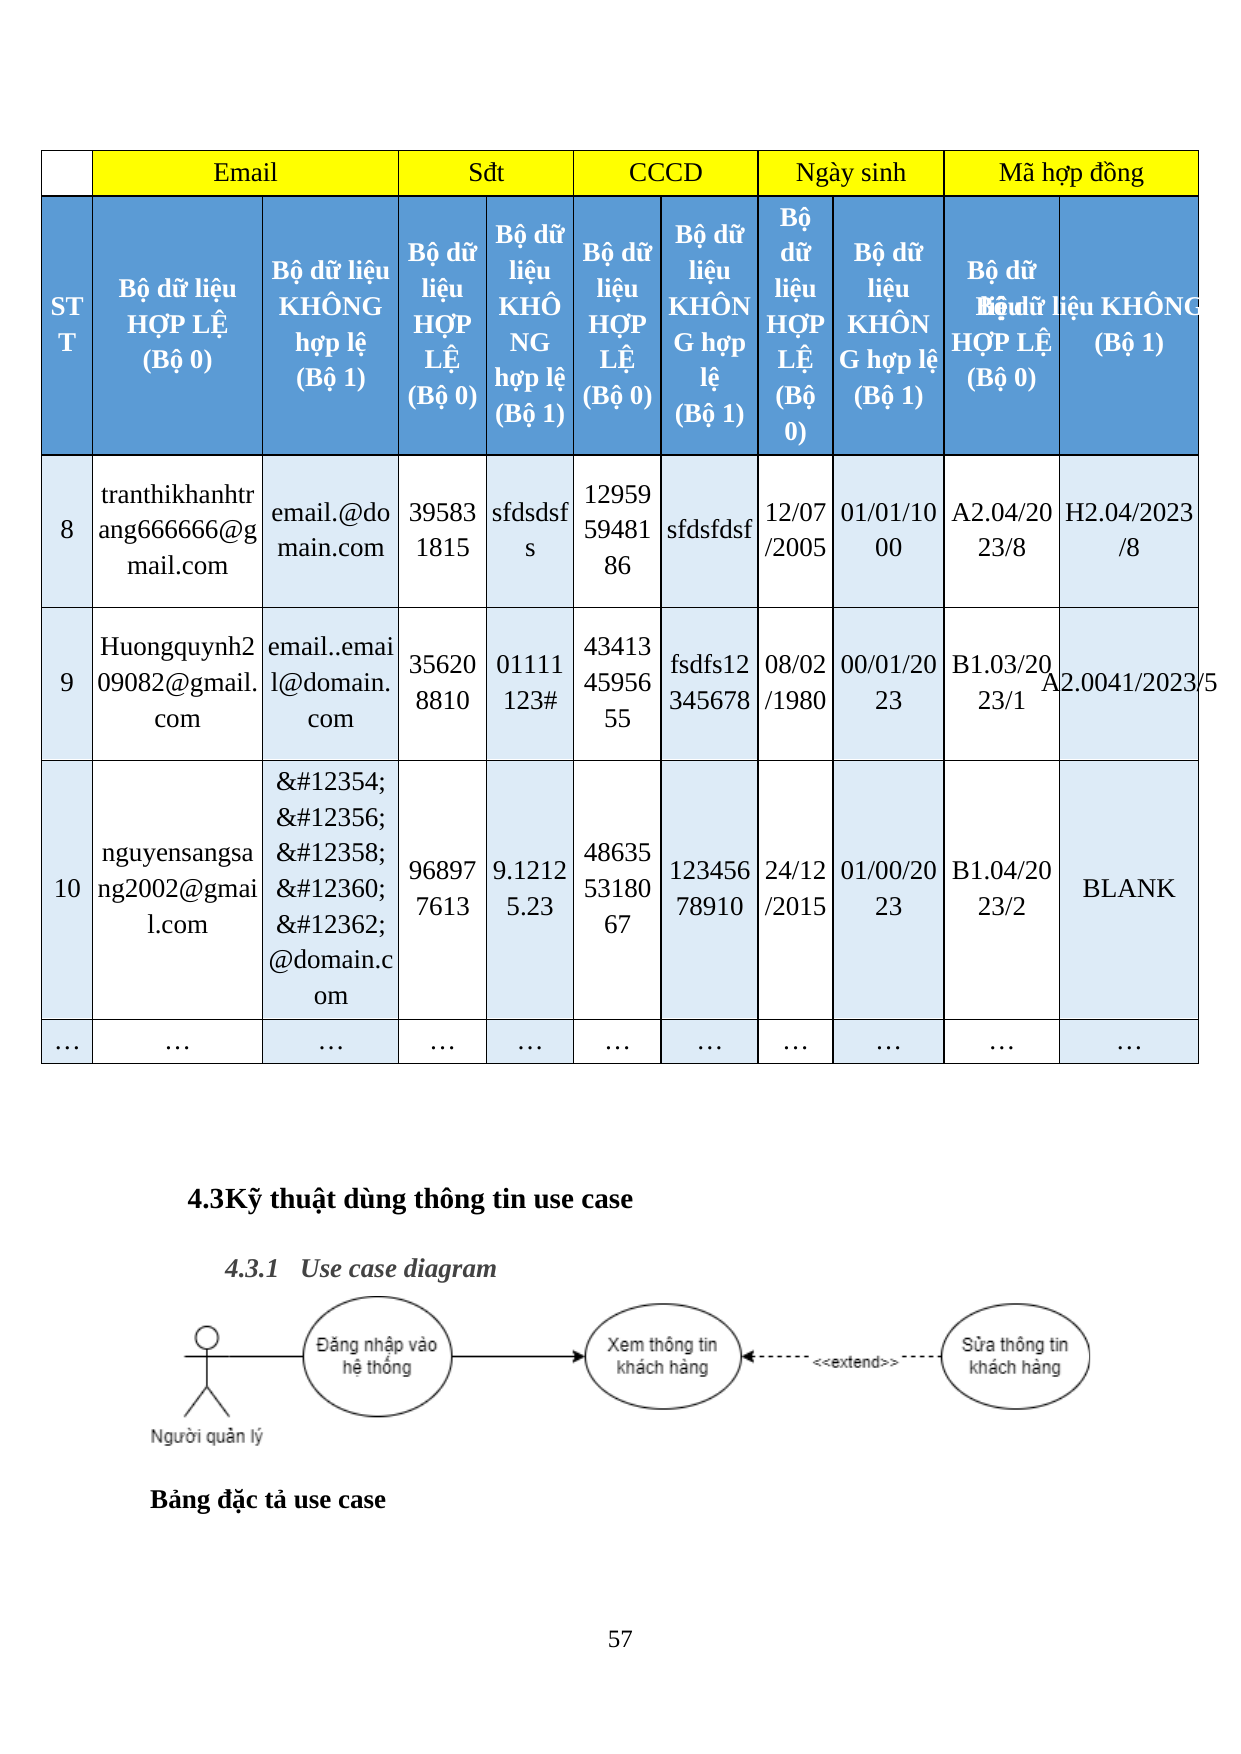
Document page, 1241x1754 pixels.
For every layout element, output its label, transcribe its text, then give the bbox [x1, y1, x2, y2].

table_cell 01/00/2023 [834, 761, 943, 1018]
table_header Ngày sinh [759, 151, 943, 195]
table_cell … [834, 1020, 943, 1063]
table_header Sđt [399, 151, 573, 195]
table_cell fsdfs12345678 [662, 608, 757, 759]
table_cell STT [42, 197, 92, 454]
table_cell nguyensangsang2002@gmail.com [93, 761, 262, 1018]
table_cell Bộ dữ liệu KHÔNG hợp lệ (Bộ 1) [834, 197, 943, 454]
table_cell 129595948186 [574, 456, 660, 607]
table_cell Bộ dữ liệu KHÔNG hợp lệ (Bộ 1) [662, 197, 757, 454]
table_cell … [759, 1020, 832, 1063]
table_header [42, 151, 92, 195]
table_cell 8 [42, 456, 92, 607]
table_cell Bộ dữ liệu HỢP LỆ (Bộ 0) [399, 197, 486, 454]
table_cell email..email@domain.com [263, 608, 398, 759]
table_cell … [263, 1020, 398, 1063]
table_cell … [1060, 1020, 1198, 1063]
table_cell Bộ dữ liệu KHÔNG hợp lệ (Bộ 1) [263, 197, 398, 454]
table_cell … [574, 1020, 660, 1063]
table_cell 356208810 [399, 608, 486, 759]
table_cell 10 [42, 761, 92, 1018]
table_cell 12/07/2005 [759, 456, 832, 607]
table_cell … [945, 1020, 1059, 1063]
text Bảng đặc tả use case [150, 1483, 1090, 1514]
table_cell Bộ dữ liệu HỢP LỆ (Bộ 0) [759, 197, 832, 454]
table_cell 9 [42, 608, 92, 759]
table_cell 01111123# [487, 608, 573, 759]
table_cell 08/02/1980 [759, 608, 832, 759]
table_cell … [42, 1020, 92, 1063]
table_cell Bộ dữ liệu HỢP LỆ (Bộ 0) [93, 197, 262, 454]
table_cell Huongquynh209082@gmail.com [93, 608, 262, 759]
table_cell sfdsdsfs [487, 456, 573, 607]
table_cell … [662, 1020, 757, 1063]
table_cell H2.04/2023/8 [1060, 456, 1198, 607]
table_cell Bộ dữ liệu HỢP LỆ (Bộ 0) [945, 197, 1059, 454]
table_cell … [487, 1020, 573, 1063]
table_cell 434134595655 [574, 608, 660, 759]
table_cell 24/12/2015 [759, 761, 832, 1018]
table_cell A2.0041/2023/5 [1060, 608, 1198, 759]
table_cell 00/01/2023 [834, 608, 943, 759]
table_cell A2.04/2023/8 [945, 456, 1059, 607]
table_cell … [93, 1020, 262, 1063]
table_cell Bộ dữ liệu HỢP LỆ (Bộ 0) [574, 197, 660, 454]
subtitle Kỹ thuật dùng thông tin use case [187, 1181, 1090, 1214]
table_cell &#12354;&#12356;&#12358;&#12360;&#12362;@domain.com [263, 761, 398, 1018]
table_cell B1.04/2023/2 [945, 761, 1059, 1018]
picture [150, 1296, 1091, 1449]
table_cell Bộ dữ liệu KHÔNG hợp lệ (Bộ 1) [1060, 197, 1198, 454]
table_cell 12345678910 [662, 761, 757, 1018]
table_cell Bộ dữ liệu KHÔNG hợp lệ (Bộ 1) [487, 197, 573, 454]
table_cell tranthikhanhtrang666666@gmail.com [93, 456, 262, 607]
table_cell 395831815 [399, 456, 486, 607]
table_header Email [93, 151, 398, 195]
table_cell 968977613 [399, 761, 486, 1018]
table_cell sfdsfdsf [662, 456, 757, 607]
subtitle Use case diagram [225, 1253, 1090, 1284]
table_cell 9.12125.23 [487, 761, 573, 1018]
table_header Mã hợp đồng [945, 151, 1198, 195]
table_header CCCD [574, 151, 757, 195]
table_cell B1.03/2023/1 [945, 608, 1059, 759]
table_cell BLANK [1060, 761, 1198, 1018]
table_cell 486355318067 [574, 761, 660, 1018]
table_cell … [399, 1020, 486, 1063]
table_cell 01/01/1000 [834, 456, 943, 607]
table_cell email.@domain.com [263, 456, 398, 607]
